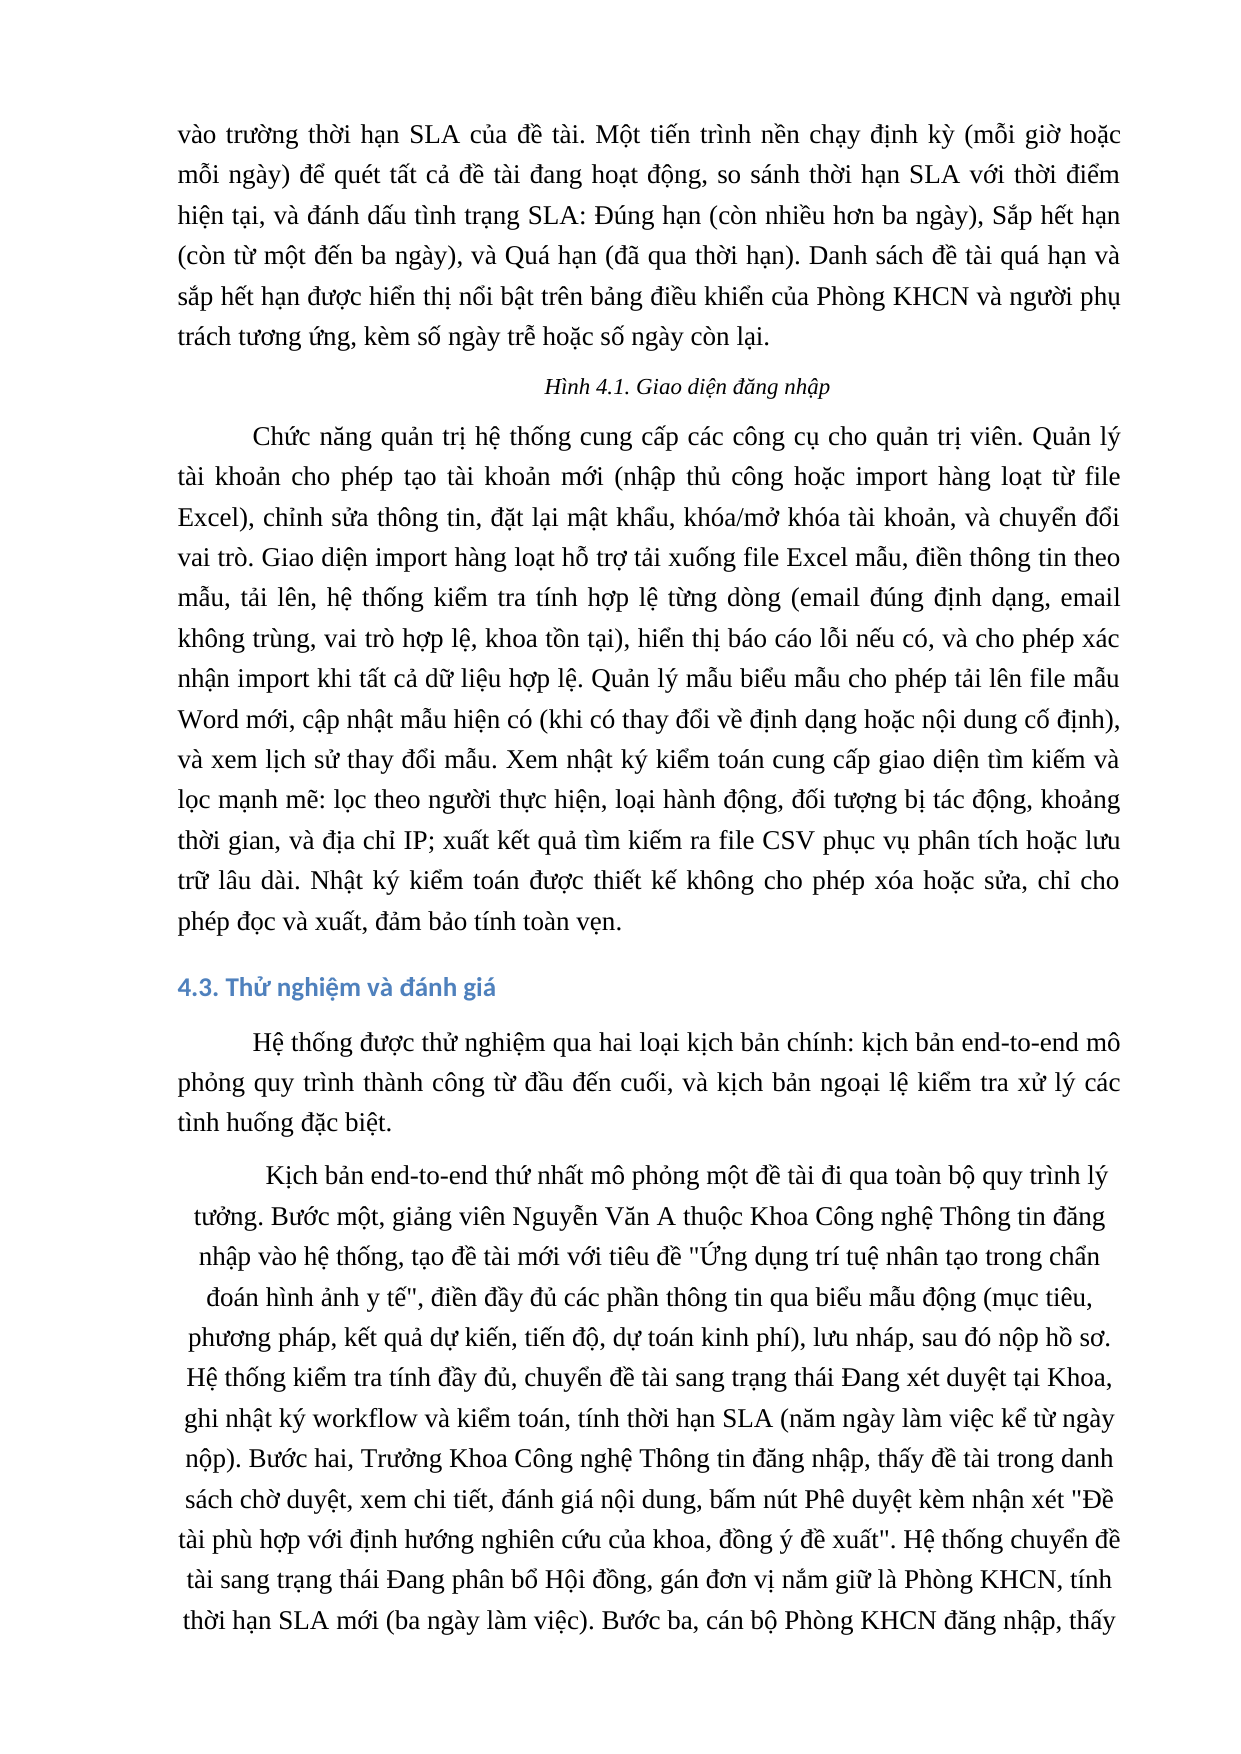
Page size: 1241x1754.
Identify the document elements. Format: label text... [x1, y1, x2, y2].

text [177, 1159, 1122, 1635]
text Hệ thống được thử nghiệm qua hai loại kịch bản chính: kịch bản end-to-end mô phỏng quy trình thành công từ đầu đến cuối, và kịch bản ngoại lệ kiểm tra xử lý các tình huống đặc biệt. [177, 1026, 1122, 1138]
subtitle 4.3. Thử nghiệm và đánh giá [177, 970, 1122, 1003]
text Chức năng quản trị hệ thống cung cấp các công cụ cho quản trị viên. Quản lý tài khoản cho phép tạo tài khoản mới (nhập thủ công hoặc import hàng loạt từ file Excel), chỉnh sửa thông tin, đặt lại mật khẩu, khóa/mở khóa tài khoản, và chuyển đổi vai trò. Giao diện import hàng loạt hỗ trợ tải xuống file Excel mẫu, điền thông tin theo mẫu, tải lên, hệ thống kiểm tra tính hợp lệ từng dòng (email đúng định dạng, email không trùng, vai trò hợp lệ, khoa tồn tại), hiển thị báo cáo lỗi nếu có, và cho phép xác nhận import khi tất cả dữ liệu hợp lệ. Quản lý mẫu biểu mẫu cho phép tải lên file mẫu Word mới, cập nhật mẫu hiện có (khi có thay đổi về định dạng hoặc nội dung cố định), và xem lịch sử thay đổi mẫu. Xem nhật ký kiểm toán cung cấp giao diện tìm kiếm và lọc mạnh mẽ: lọc theo người thực hiện, loại hành động, đối tượng bị tác động, khoảng thời gian, và địa chỉ IP; xuất kết quả tìm kiếm ra file CSV phục vụ phân tích hoặc lưu trữ lâu dài. Nhật ký kiểm toán được thiết kế không cho phép xóa hoặc sửa, chỉ cho phép đọc và xuất, đảm bảo tính toàn vẹn. [177, 420, 1122, 936]
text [177, 118, 1122, 351]
text Hình 4.1. Giao diện đăng nhập [177, 373, 1122, 399]
